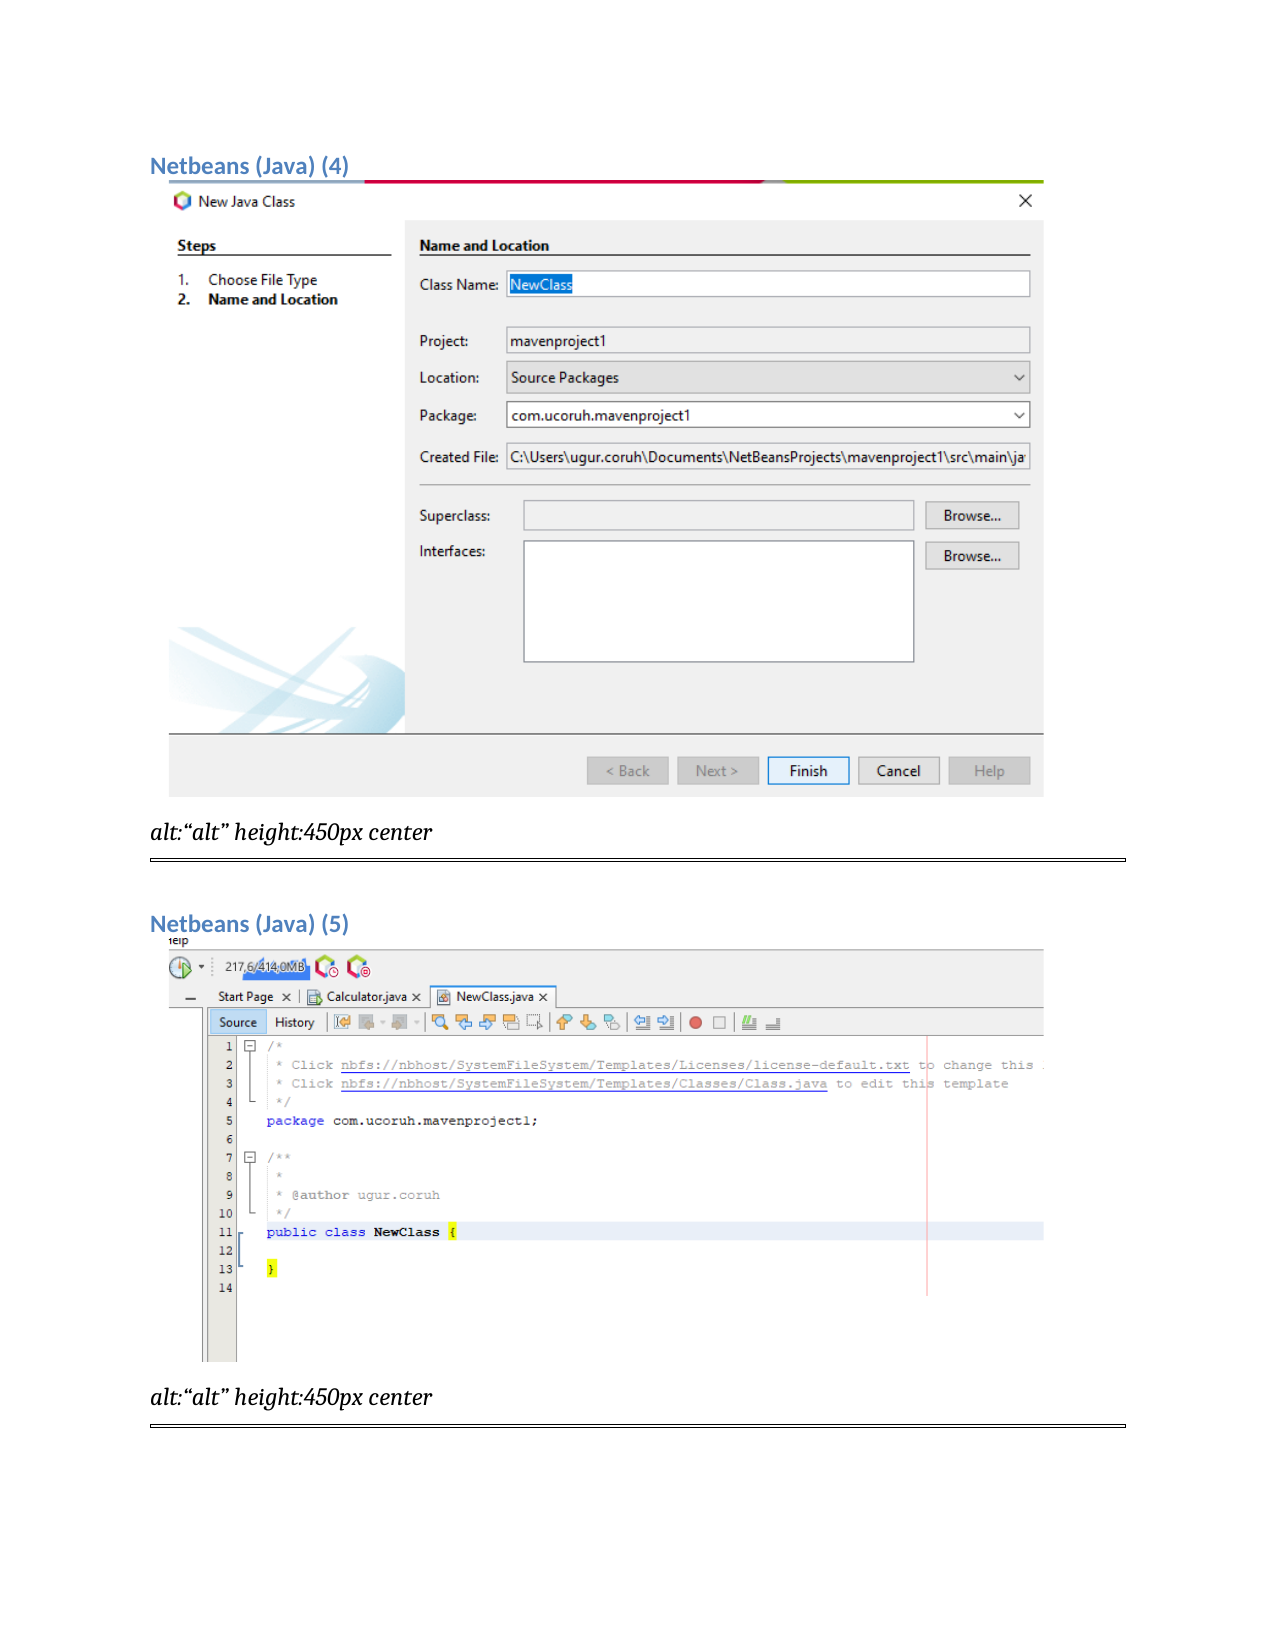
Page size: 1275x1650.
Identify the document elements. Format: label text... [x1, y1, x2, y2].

subtitle Netbeans (Java) (4) [150, 150, 1125, 181]
text alt:“alt” height:450px center [150, 818, 1125, 846]
text alt:“alt” height:450px center [150, 1383, 1125, 1412]
picture [168, 180, 1044, 797]
subtitle Netbeans (Java) (5) [150, 908, 1125, 939]
picture [168, 938, 1044, 1362]
